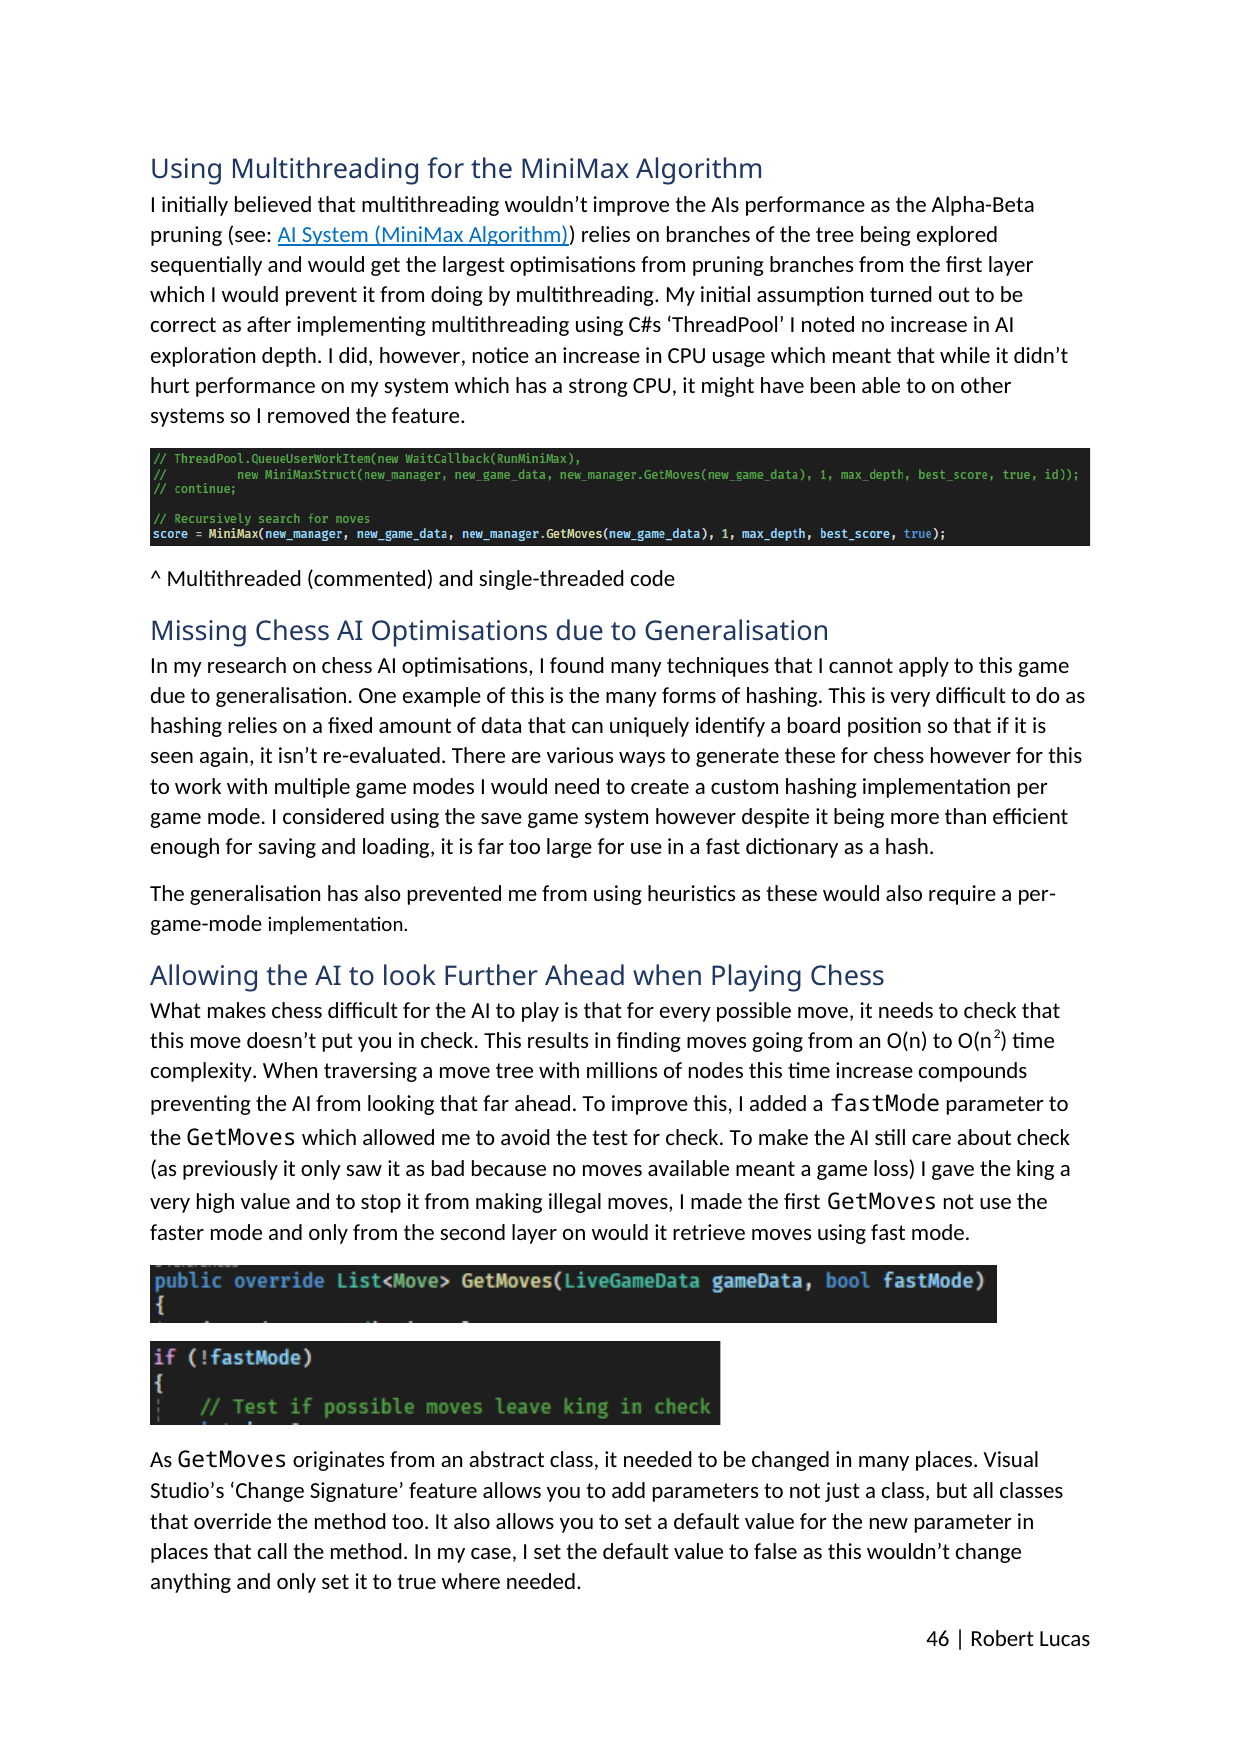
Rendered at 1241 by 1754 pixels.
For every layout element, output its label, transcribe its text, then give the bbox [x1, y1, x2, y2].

subtitle Using Multithreading for the MiniMax Algorithm [150, 150, 1090, 187]
text I initially believed that multithreading wouldn’t improve the AIs performance as the Alpha-Beta pruning (see: AI System (MiniMax Algorithm)) relies on branches of the tree being explored sequentially and would get the largest optimisations from pruning branches from the first layer which I would prevent it from doing by multithreading. My initial assumption turned out to be correct as after implementing multithreading using C#s ‘ThreadPool’ I noted no increase in AI exploration depth. I did, however, notice an increase in CPU usage which meant that while it didn’t hurt performance on my system which has a strong CPU, it might have been able to on other systems so I removed the feature. [150, 190, 1090, 429]
picture [150, 448, 1091, 546]
text The generalisation has also prevented me from using heuristics as these would also require a per-game-mode implementation. [150, 879, 1090, 937]
subtitle Allowing the AI to look Further Ahead when Playing Chess [150, 956, 1090, 993]
text As GetMoves originates from an abstract class, it needed to be changed in many places. Visual Studio’s ‘Change Signature’ feature allows you to add parameters to not just a class, but all classes that override the method too. It also allows you to set a default value for the new parameter in places that call the method. In my case, I set the default value to false as this wouldn’t change anything and only set it to true where needed. [150, 1443, 1090, 1595]
text In my research on chess AI optimisations, I found many techniques that I cannot apply to this game due to generalisation. One example of this is the many forms of hashing. This is very difficult to do as hashing relies on a fixed amount of data that can uniquely identify a board position so that if it is seen again, it isn’t re-evaluated. There are various ways to generate these for chess however for this to work with multiple game modes I would need to create a custom hashing implementation per game mode. I considered using the save game system however despite it being more than efficient enough for saving and loading, it is far too large for use in a fast dictionary as a hash. [150, 651, 1090, 860]
text What makes chess difficult for the AI to play is that for every possible move, it needs to check that this move doesn’t put you in check. This results in finding moves going from an O(n) to O(n2) time complexity. When traversing a move tree with millions of nodes this time increase compounds preventing the AI from looking that far ahead. To improve this, I added a fastMode parameter to the GetMoves which allowed me to avoid the test for check. To make the AI still care about check (as previously it only saw it as bad because no moves available meant a game loss) I gave the king a very high value and to stop it from making illegal moves, I made the first GetMoves not use the faster mode and only from the second layer on would it retrieve moves using fast mode. [150, 996, 1090, 1246]
text ^ Multithreaded (commented) and single-threaded code [150, 564, 1090, 592]
subtitle Missing Chess AI Optimisations due to Generalisation [150, 611, 1090, 648]
picture [150, 1265, 997, 1323]
picture [150, 1341, 721, 1425]
